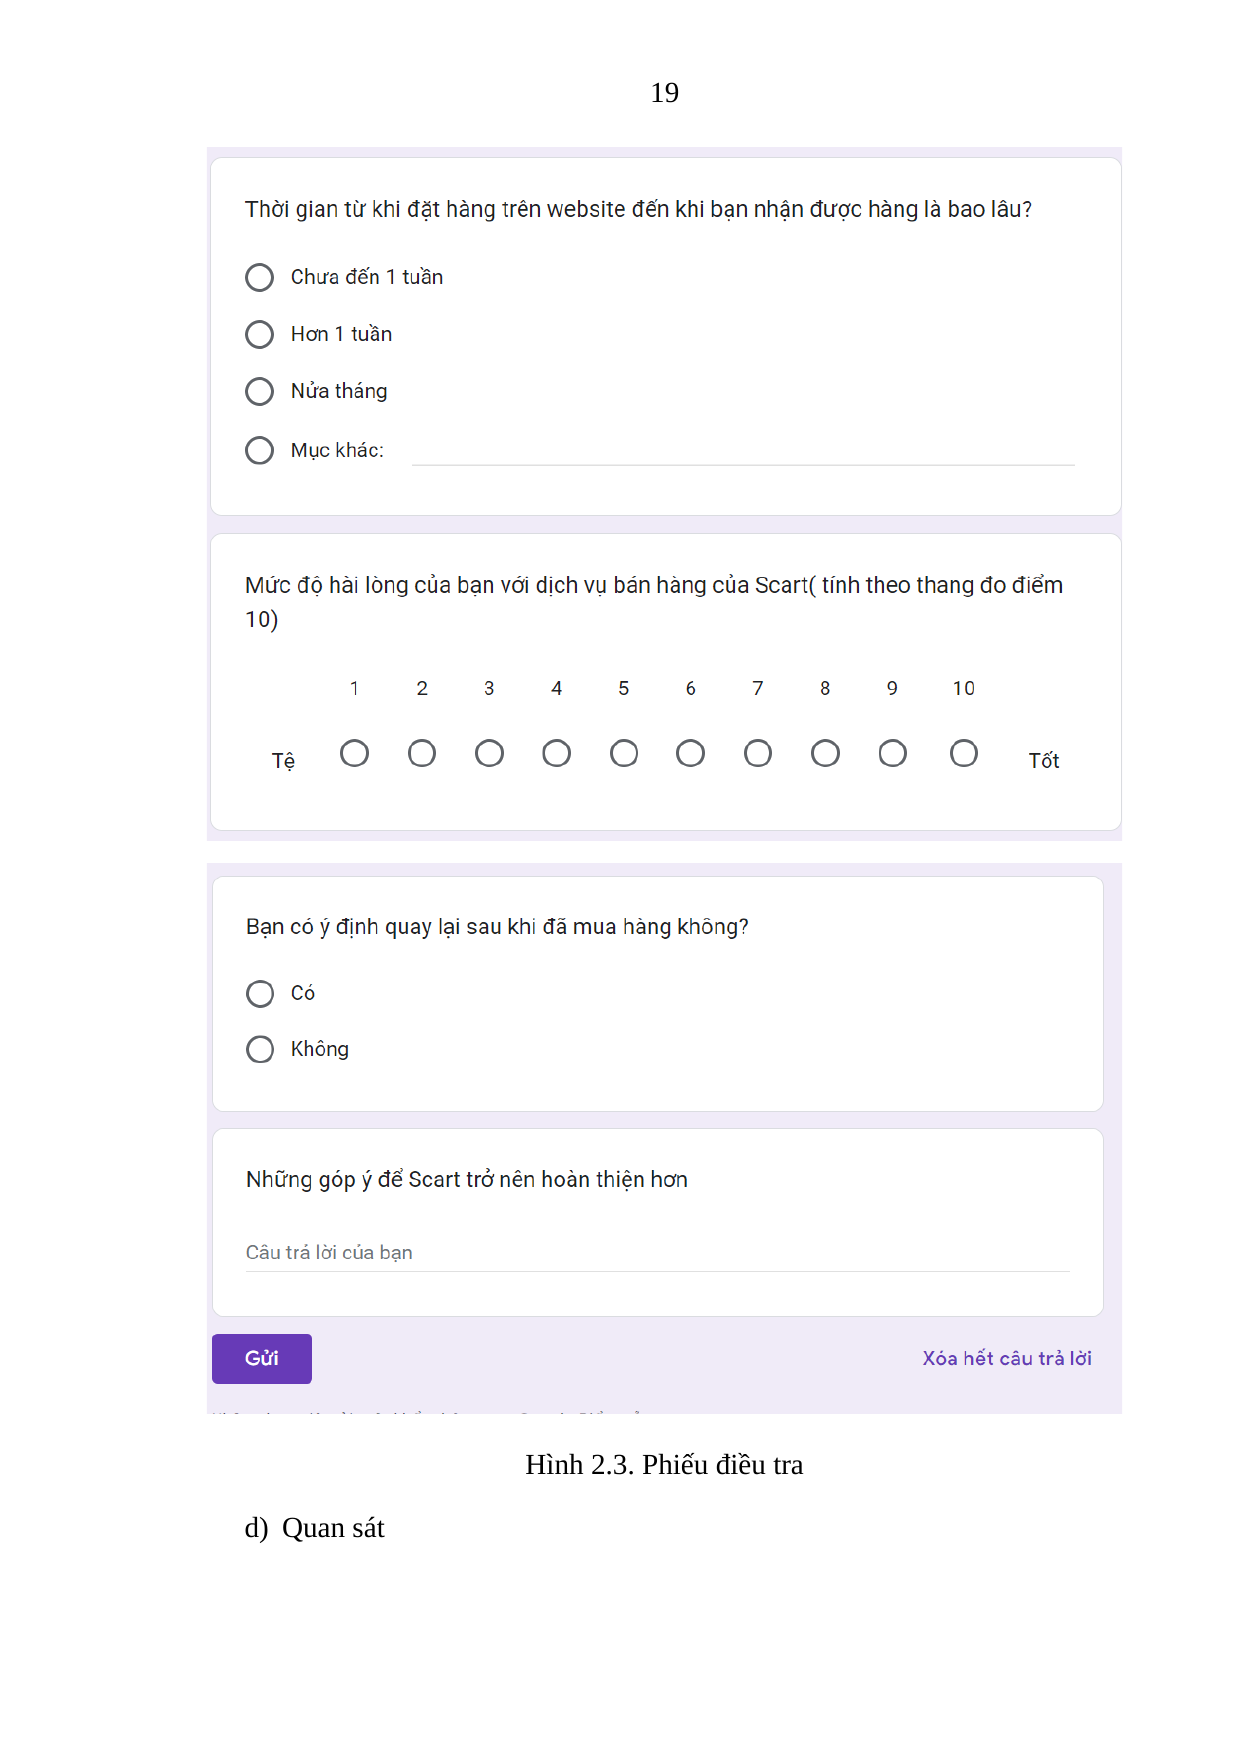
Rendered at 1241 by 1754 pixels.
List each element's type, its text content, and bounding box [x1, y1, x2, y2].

list Quan sát [244, 1510, 1122, 1543]
picture [206, 147, 1123, 841]
picture [206, 863, 1123, 1414]
